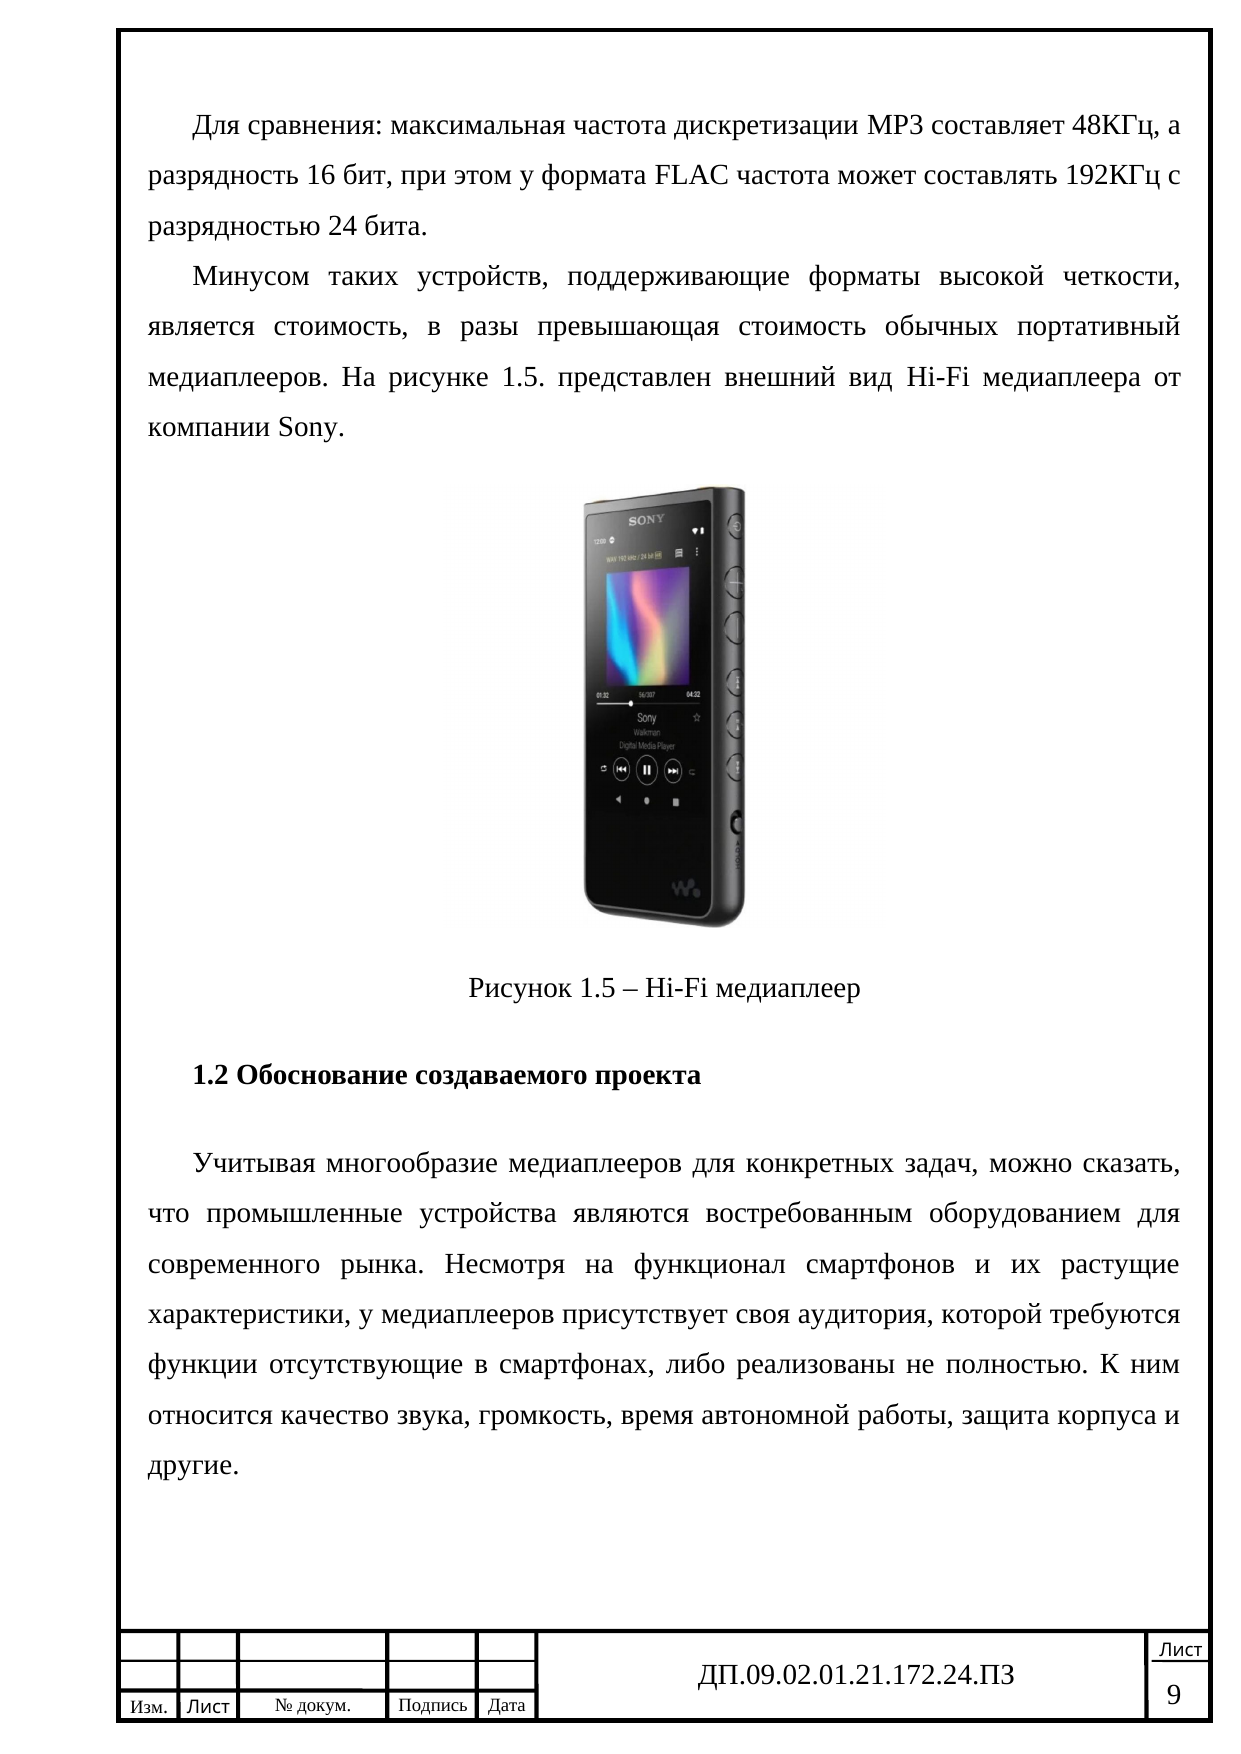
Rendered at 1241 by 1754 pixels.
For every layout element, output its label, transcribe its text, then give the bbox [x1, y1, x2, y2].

picture [442, 484, 887, 928]
text Минусом таких устройств, поддерживающие форматы высокой четкости, является стоимость, в разы превышающая стоимость обычных портативный медиаплееров. На рисунке 1.5. представлен внешний вид Hi-Fi медиаплеера от компании Sony. [148, 258, 1181, 443]
text Рисунок 1.5 – Hi-Fi медиаплеер [148, 970, 1181, 1003]
text Для сравнения: максимальная частота дискретизации MP3 составляет 48КГц, а разрядность 16 бит, при этом у формата FLAC частота может составлять 192КГц с разрядностью 24 бита. [148, 107, 1181, 241]
text Учитывая многообразие медиаплееров для конкретных задач, можно сказать, что промышленные устройства являются востребованным оборудованием для современного рынка. Несмотря на функционал смартфонов и их растущие характеристики, у медиаплееров присутствует своя аудитория, которой требуются функции отсутствующие в смартфонах, либо реализованы не полностью. К ним относится качество звука, громкость, время автономной работы, защита корпуса и другие. [148, 1145, 1181, 1481]
text 1.2 Обоснование создаваемого проекта [148, 1057, 1181, 1091]
